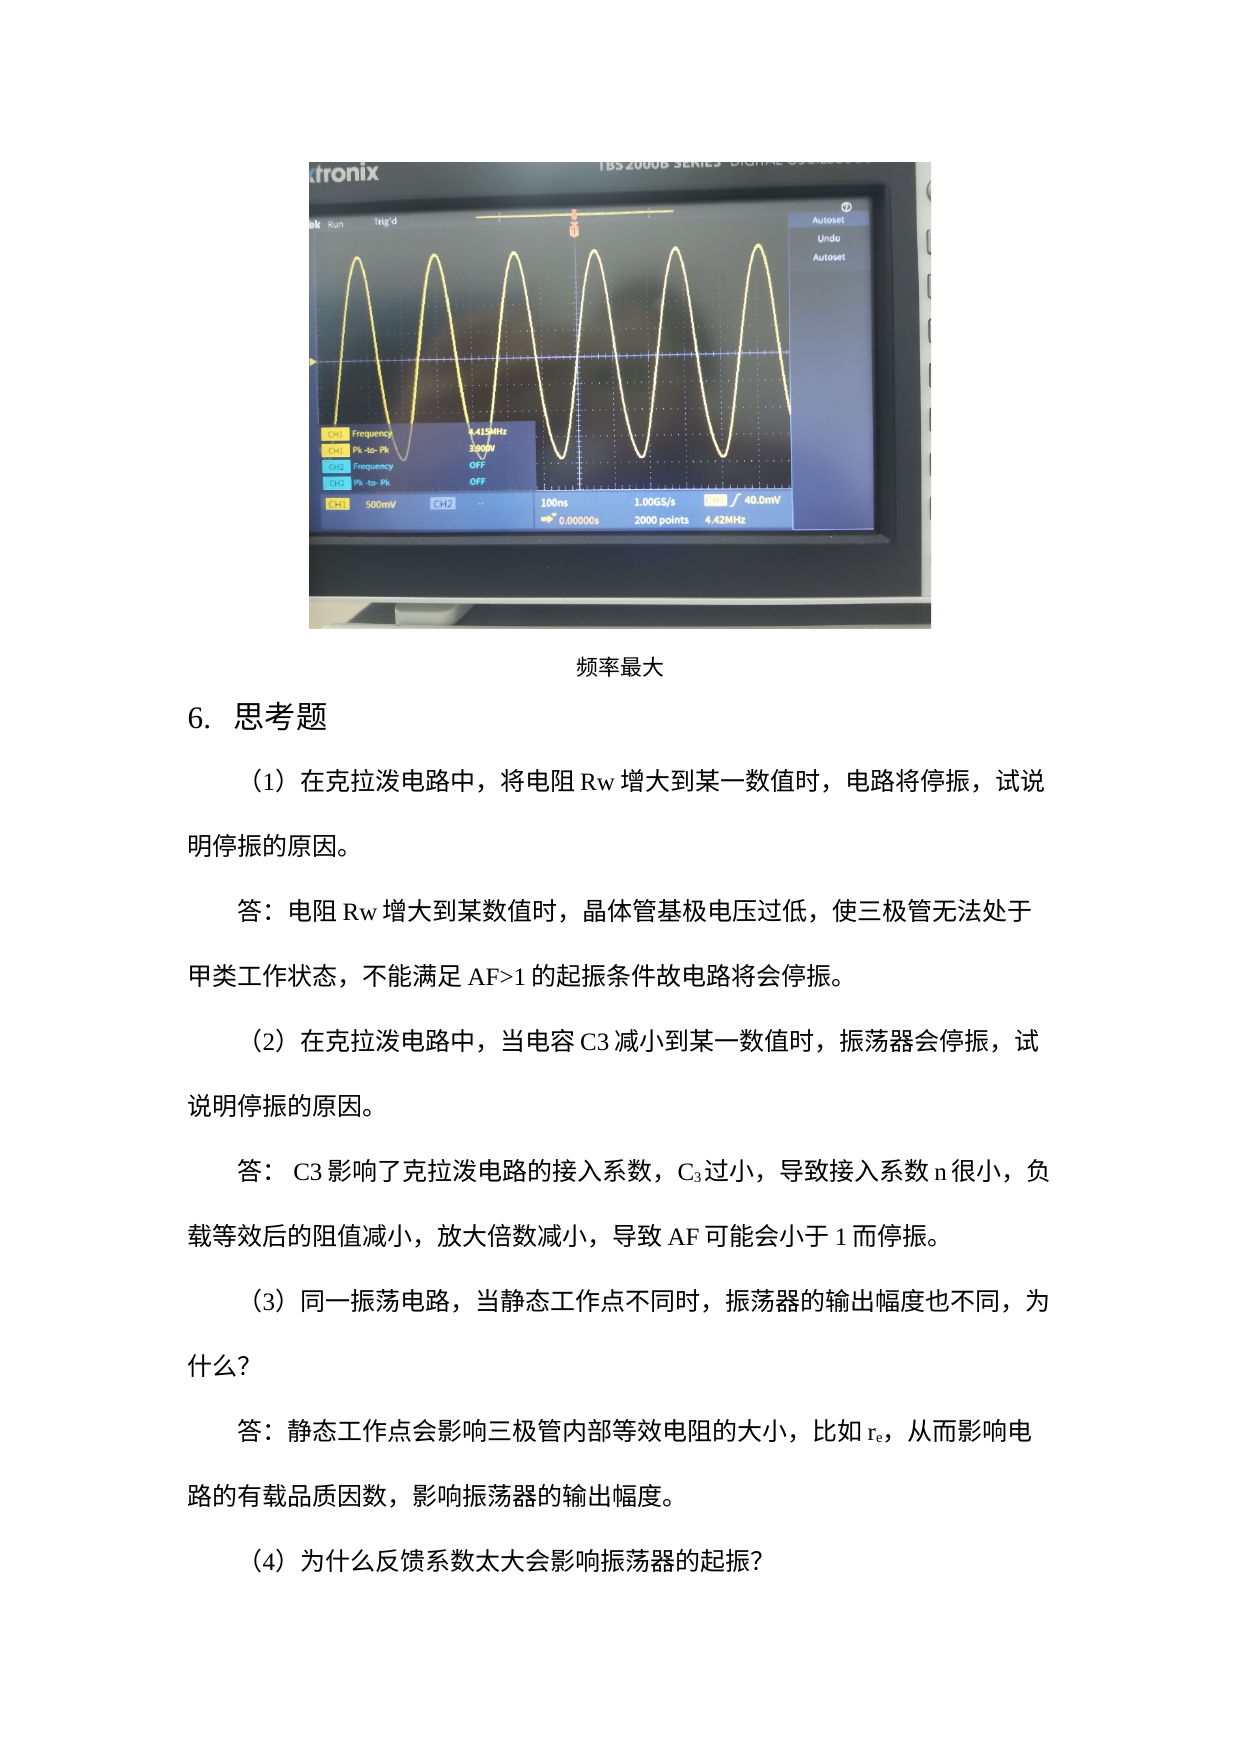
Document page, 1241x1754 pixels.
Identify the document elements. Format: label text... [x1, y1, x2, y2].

text （3）同一振荡电路，当静态工作点不同时，振荡器的输出幅度也不同，为什么？ [187, 1267, 1053, 1397]
text 答：电阻Rw增大到某数值时，晶体管基极电压过低，使三极管无法处于甲类工作状态，不能满足AF>1的起振条件故电路将会停振。 [187, 877, 1053, 1007]
text （1）在克拉泼电路中，将电阻Rw增大到某一数值时，电路将停振，试说明停振的原因。 [187, 747, 1053, 877]
text （4）为什么反馈系数太大会影响振荡器的起振？ [187, 1527, 1053, 1592]
text 频率最大 [187, 649, 1053, 682]
list 思考题 [187, 682, 1053, 747]
text 答： C3影响了克拉泼电路的接入系数，C3过小，导致接入系数n很小，负载等效后的阻值减小，放大倍数减小，导致AF可能会小于1而停振。 [187, 1137, 1053, 1267]
text 答：静态工作点会影响三极管内部等效电阻的大小，比如re，从而影响电路的有载品质因数，影响振荡器的输出幅度。 [187, 1397, 1053, 1527]
text （2）在克拉泼电路中，当电容C3减小到某一数值时，振荡器会停振，试说明停振的原因。 [187, 1007, 1053, 1137]
picture [309, 162, 932, 629]
